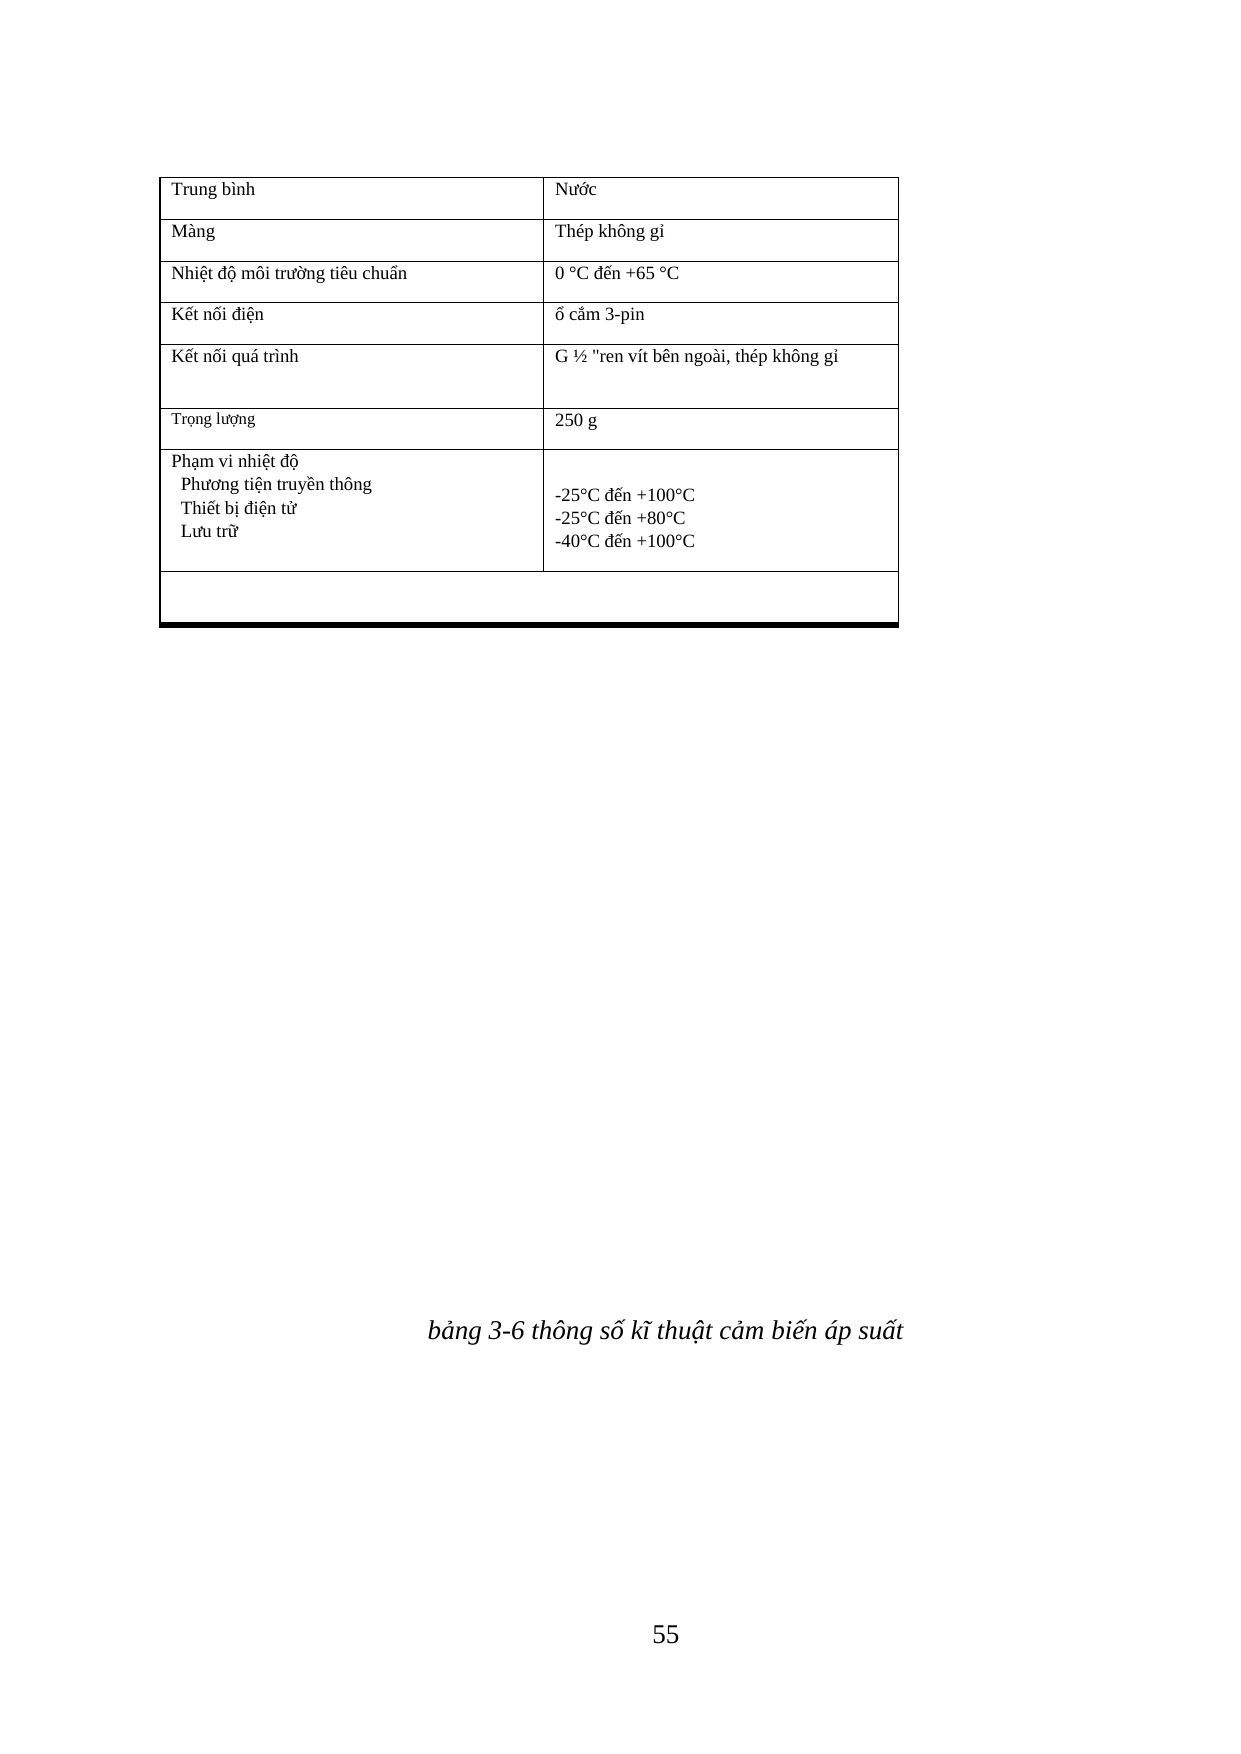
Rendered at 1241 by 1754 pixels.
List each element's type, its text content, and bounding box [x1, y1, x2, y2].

table_cell [544, 572, 898, 622]
table_cell [161, 572, 544, 622]
table_cell Kết nối quá trình [161, 345, 543, 407]
text bảng 3-6 thông số kĩ thuật cảm biến áp suất [159, 1314, 1097, 1346]
table_cell Màng [161, 220, 543, 261]
table_cell 0 °C đến +65 °C [544, 262, 898, 302]
table_cell 250 g [544, 409, 898, 449]
table_cell Nước [544, 178, 898, 219]
table_cell Nhiệt độ môi trường tiêu chuẩn [161, 262, 543, 302]
table_cell Trung bình [161, 178, 543, 219]
table_cell G ½ "ren vít bên ngoài, thép không gỉ [544, 345, 898, 407]
table_cell Thép không gỉ [544, 220, 898, 261]
table_cell -25°C đến +100°C -25°C đến +80°C -40°C đến +100°C [544, 450, 898, 571]
table_cell Phạm vi nhiệt độ Phương tiện truyền thông Thiết bị điện tử Lưu trữ [161, 450, 543, 571]
table_cell Trọng lượng [161, 409, 543, 449]
table_cell Kết nối điện [161, 303, 543, 344]
table_cell ổ cắm 3-pin [544, 303, 898, 344]
